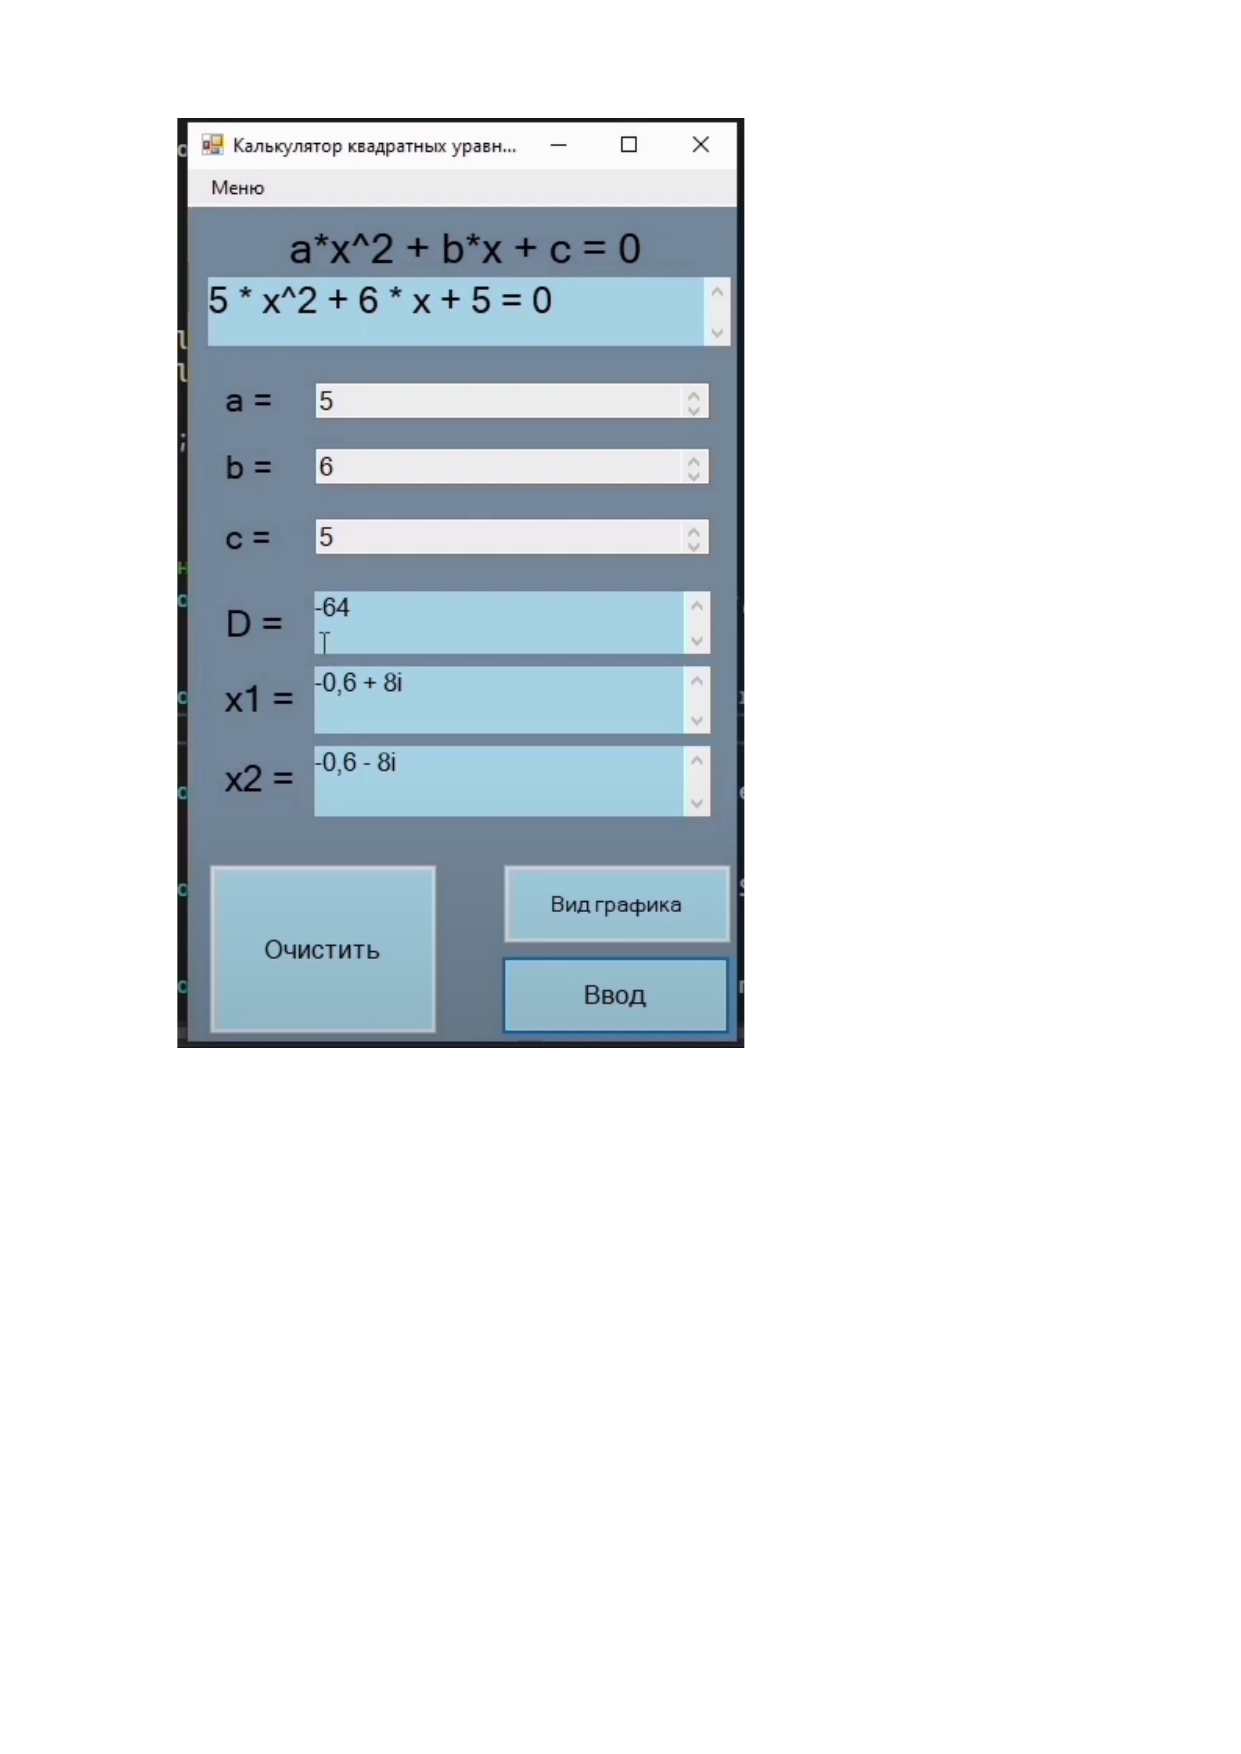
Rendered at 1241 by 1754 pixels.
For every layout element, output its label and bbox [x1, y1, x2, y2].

picture [177, 118, 745, 1048]
